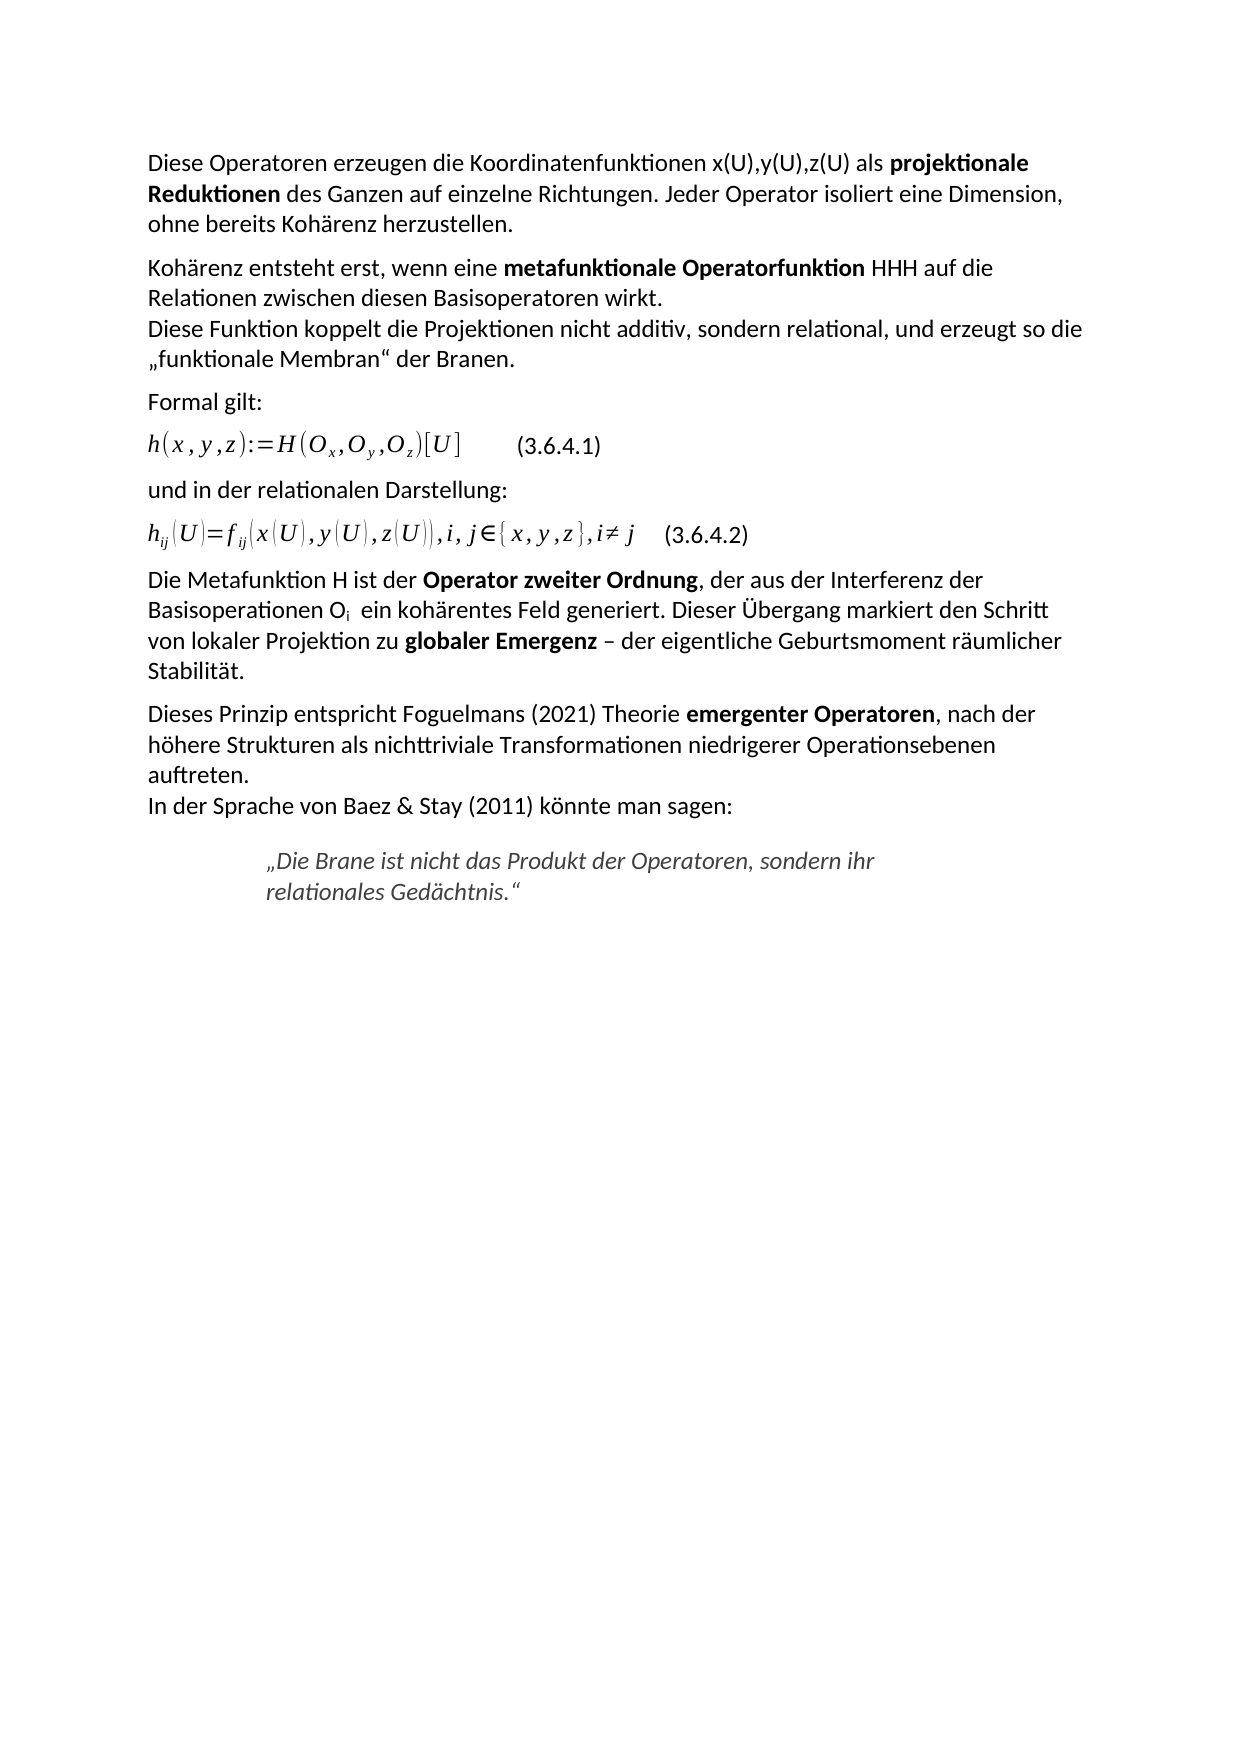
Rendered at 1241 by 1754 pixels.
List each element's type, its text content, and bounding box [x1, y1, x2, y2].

text Dieses Prinzip entspricht Foguelmans (2021) Theorie emergenter Operatoren, nach der höhere Strukturen als nichttriviale Transformationen niedrigerer Operationsebenen auftreten. In der Sprache von Baez & Stay (2011) könnte man sagen: [148, 698, 1093, 820]
text und in der relationalen Darstellung: [148, 474, 1093, 504]
text (3.6.4.2) [148, 517, 1093, 551]
text (3.6.4.1) [148, 429, 1093, 461]
text „Die Brane ist nicht das Produkt der Operatoren, sondern ihr relationales Gedächtnis.“ [266, 845, 974, 906]
text Die Metafunktion H ist der Operator zweiter Ordnung, der aus der Interferenz der Basisoperationen Oi ​ ein kohärentes Feld generiert. Dieser Übergang markiert den Schritt von lokaler Projektion zu globaler Emergenz – der eigentliche Geburtsmoment räumlicher Stabilität. [148, 564, 1093, 686]
text Kohärenz entsteht erst, wenn eine metafunktionale Operatorfunktion HHH auf die Relationen zwischen diesen Basisoperatoren wirkt. Diese Funktion koppelt die Projektionen nicht additiv, sondern relational, und erzeugt so die „funktionale Membran“ der Branen. [148, 252, 1093, 374]
text Formal gilt: [148, 386, 1093, 417]
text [148, 148, 1093, 239]
